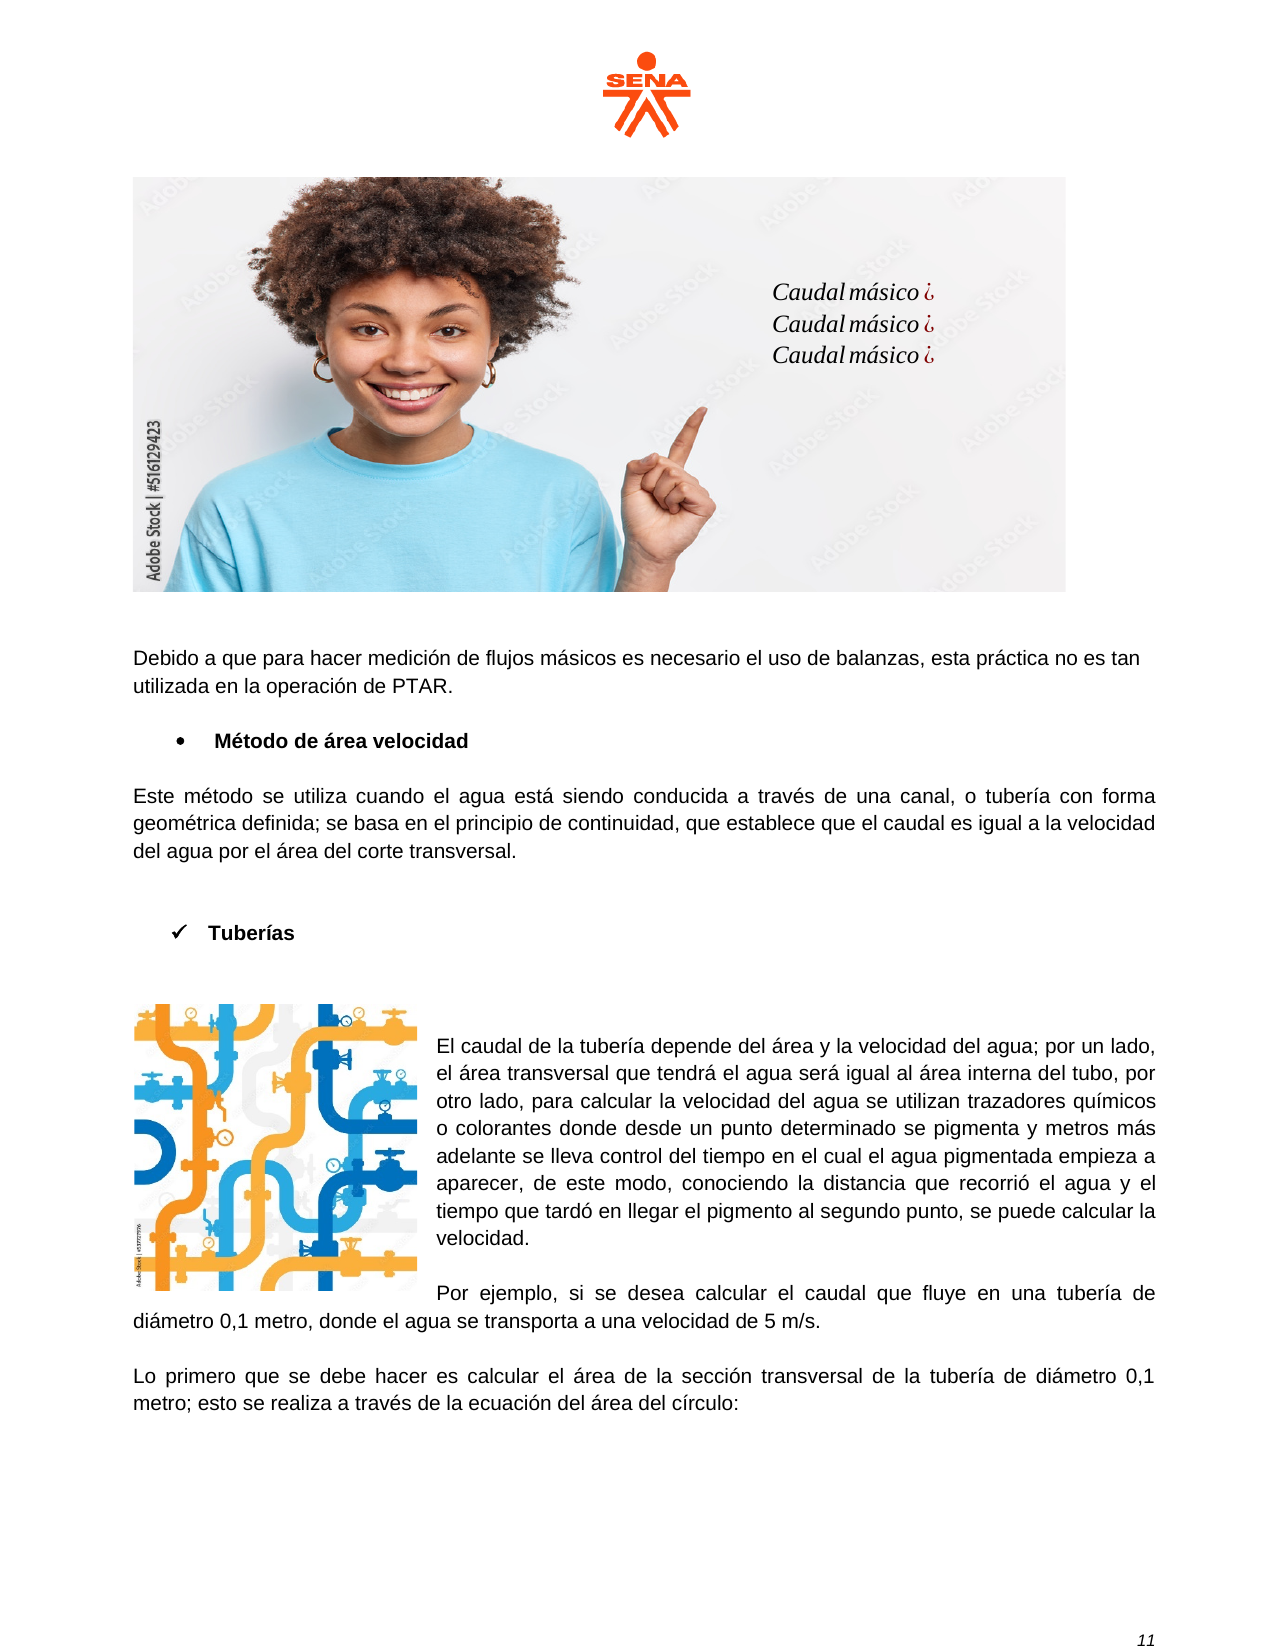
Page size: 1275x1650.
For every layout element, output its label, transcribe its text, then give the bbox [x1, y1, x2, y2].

list Tuberías [170, 921, 1157, 945]
picture [132, 177, 1066, 592]
text Este método se utiliza cuando el agua está siendo conducida a través de una canal, o tubería con forma geométrica definida; se basa en el principio de continuidad, que establece que el caudal es igual a la velocidad del agua por el área del corte transversal. [133, 784, 1157, 863]
picture [132, 1004, 417, 1289]
text Lo primero que se debe hacer es calcular el área de la sección transversal de la tubería de diámetro 0,1 metro; esto se realiza a través de la ecuación del área del círculo: [133, 1364, 1157, 1415]
text Por ejemplo, si se desea calcular el caudal que fluye en una tubería de diámetro 0,1 metro, donde el agua se transporta a una velocidad de 5 m/s. [133, 1281, 1157, 1333]
picture [593, 48, 697, 142]
text El caudal de la tubería depende del área y la velocidad del agua; por un lado, el área transversal que tendrá el agua será igual al área interna del tubo, por otro lado, para calcular la velocidad del agua se utilizan trazadores químicos o colorantes donde desde un punto determinado se pigmenta y metros más adelante se lleva control del tiempo en el cual el agua pigmentada empieza a aparecer, de este modo, conociendo la distancia que recorrió el agua y el tiempo que tardó en llegar el pigmento al segundo punto, se puede calcular la velocidad. [417, 1034, 1157, 1250]
list Método de área velocidad [177, 729, 1157, 753]
text Debido a que para hacer medición de flujos másicos es necesario el uso de balanzas, esta práctica no es tan utilizada en la operación de PTAR. [133, 646, 1157, 698]
